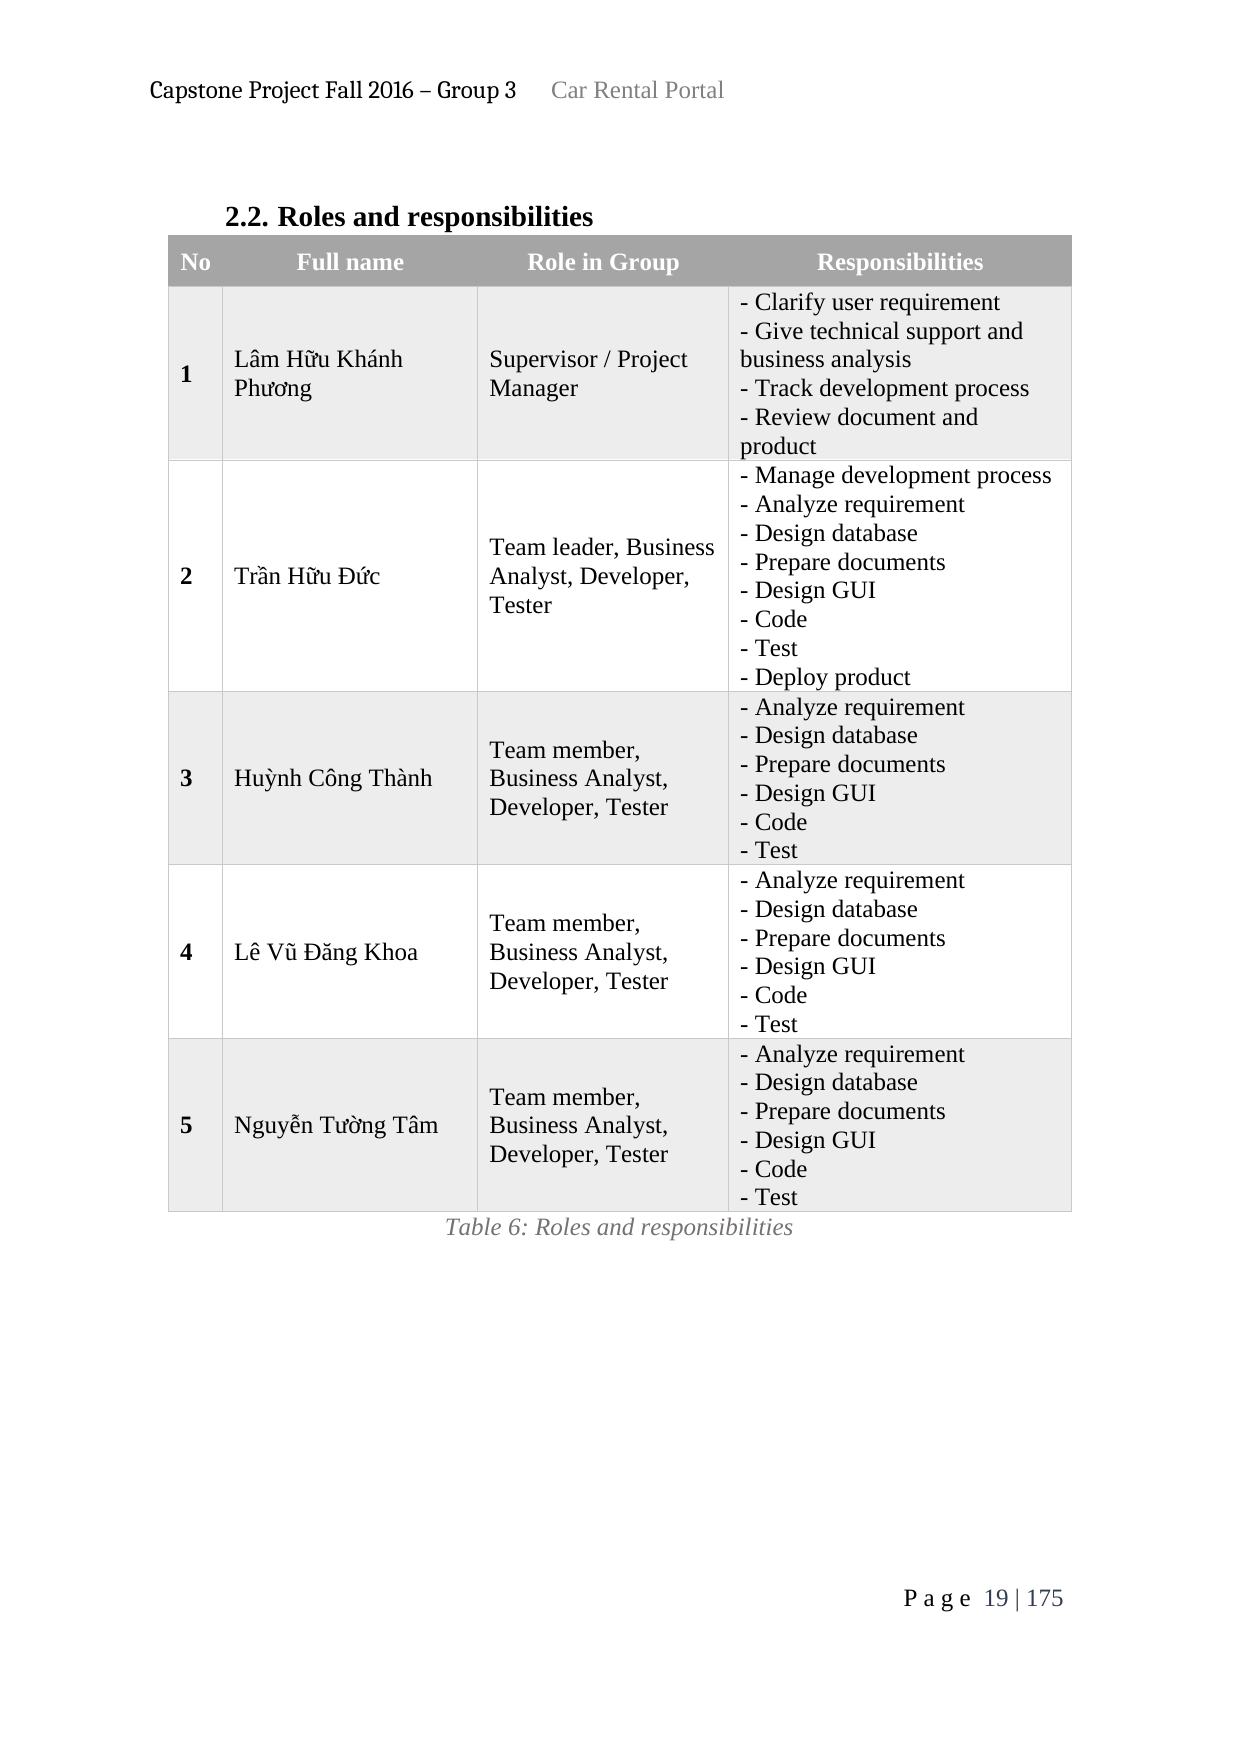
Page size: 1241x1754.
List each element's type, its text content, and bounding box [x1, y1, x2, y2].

table_cell Supervisor / Project Manager [478, 287, 728, 459]
table_cell Team member, Business Analyst, Developer, Tester [478, 692, 728, 864]
table_header No [169, 236, 222, 286]
table_cell 5 [169, 1039, 222, 1211]
table_cell Lâm Hữu Khánh Phương [223, 287, 477, 459]
table_cell Huỳnh Công Thành [223, 692, 477, 864]
table_cell Lê Vũ Đăng Khoa [223, 865, 477, 1038]
table_cell - Analyze requirement - Design database - Prepare documents - Design GUI - Code - Test [729, 1039, 1071, 1211]
table_cell Team leader, Business Analyst, Developer, Tester [478, 461, 728, 691]
table_header Responsibilities [729, 236, 1071, 286]
table_header Role in Group [478, 236, 728, 286]
table_cell 3 [169, 692, 222, 864]
table_cell - Clarify user requirement - Give technical support and business analysis - Track development process - Review document and product [729, 287, 1071, 459]
table_cell 1 [169, 287, 222, 459]
table_cell Nguyễn Tường Tâm [223, 1039, 477, 1211]
table_header Full name [223, 236, 477, 286]
text Table 6: Roles and responsibilities [150, 1212, 1090, 1241]
table_cell - Manage development process - Analyze requirement - Design database - Prepare documents - Design GUI - Code - Test - Deploy product [729, 461, 1071, 691]
table_cell Team member, Business Analyst, Developer, Tester [478, 1039, 728, 1211]
table_cell 4 [169, 865, 222, 1038]
table_cell Team member, Business Analyst, Developer, Tester [478, 865, 728, 1038]
table_cell - Analyze requirement - Design database - Prepare documents - Design GUI - Code - Test [729, 692, 1071, 864]
table_cell 2 [169, 461, 222, 691]
subtitle Roles and responsibilities [225, 199, 1090, 233]
table_cell Trần Hữu Đức [223, 461, 477, 691]
table_cell - Analyze requirement - Design database - Prepare documents - Design GUI - Code - Test [729, 865, 1071, 1038]
